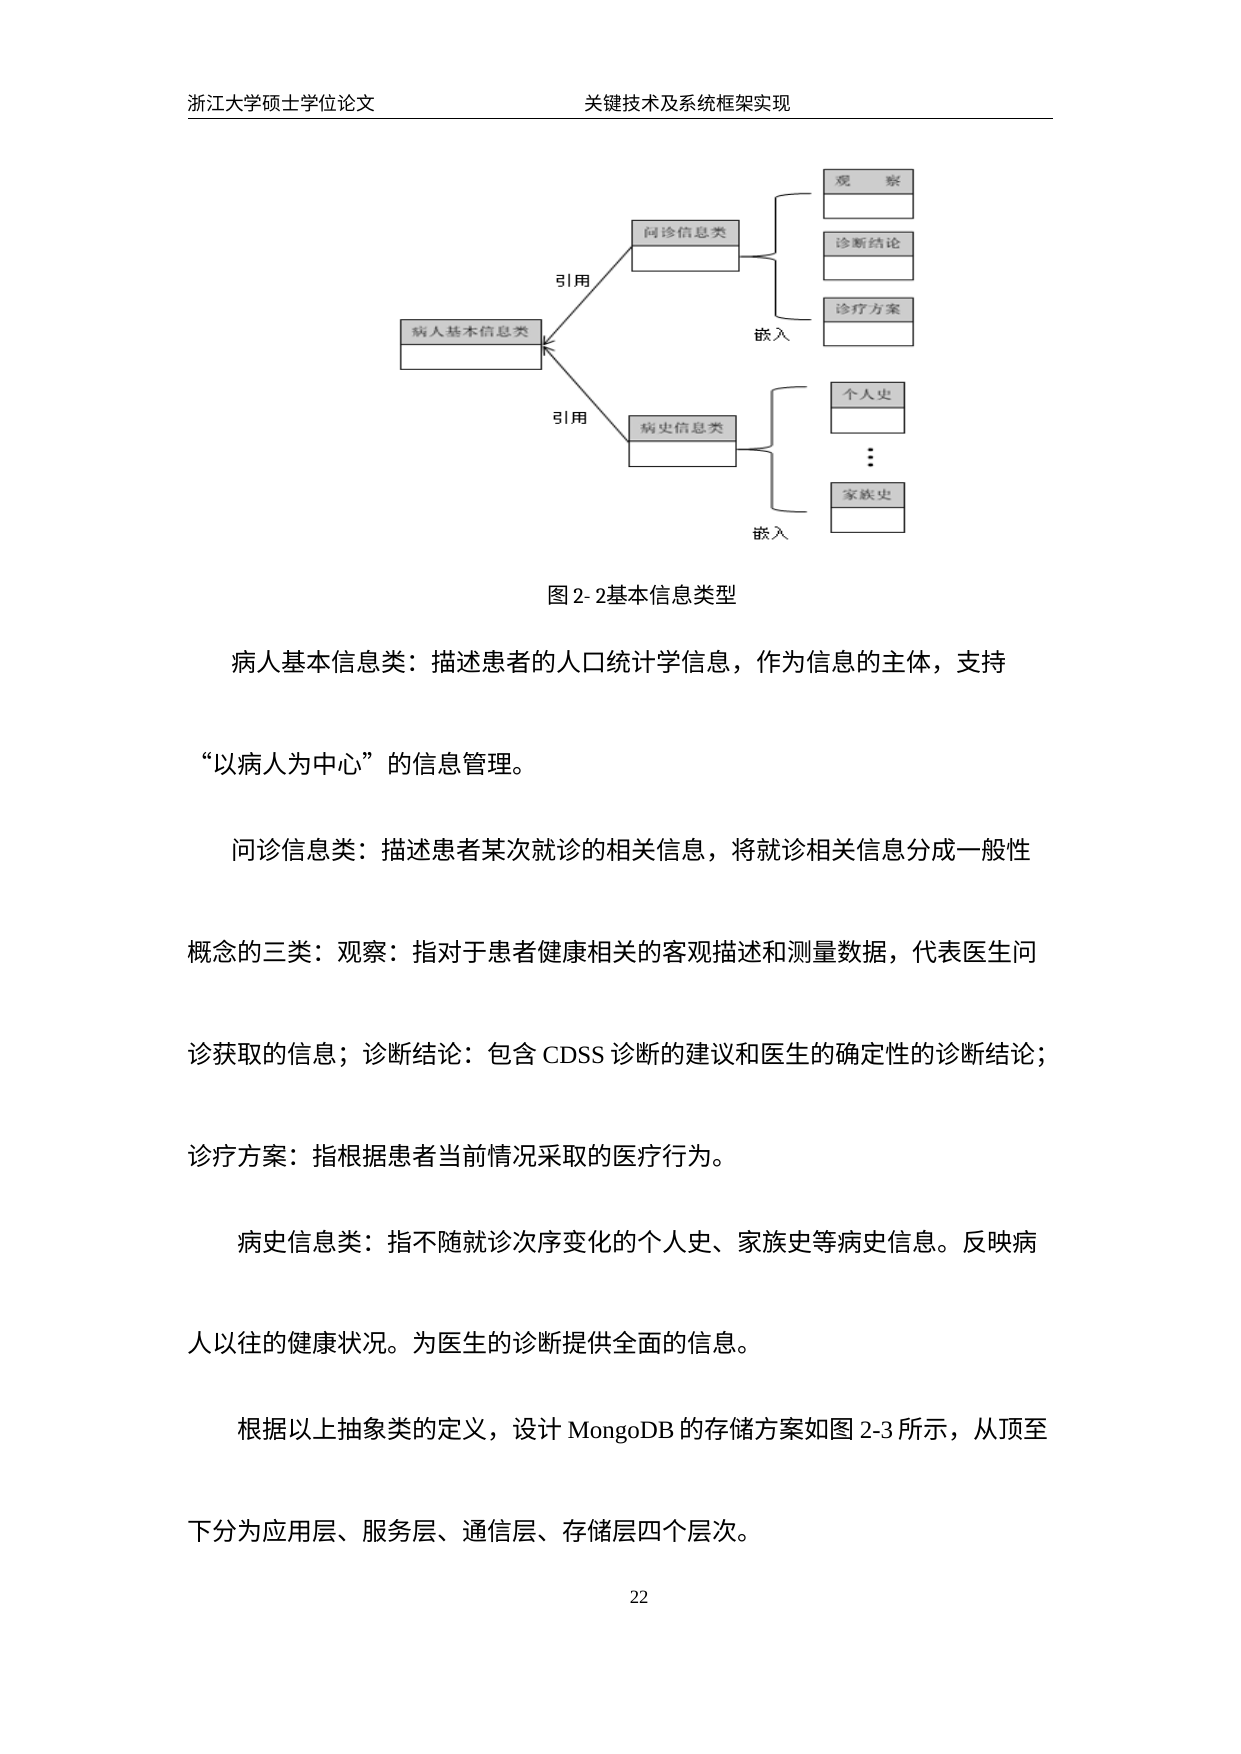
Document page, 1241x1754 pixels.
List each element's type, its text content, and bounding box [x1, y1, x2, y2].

text 问诊信息类：描述患者某次就诊的相关信息，将就诊相关信息分成一般性概念的三类：观察：指对于患者健康相关的客观描述和测量数据，代表医生问诊获取的信息；诊断结论：包含CDSS诊断的建议和医生的确定性的诊断结论；诊疗方案：指根据患者当前情况采取的医疗行为。 [187, 814, 1053, 1188]
text 图2- 2基本信息类型 [187, 577, 1053, 611]
text 根据以上抽象类的定义，设计MongoDB的存储方案如图2-3所示，从顶至下分为应用层、服务层、通信层、存储层四个层次。 [187, 1394, 1053, 1564]
picture [371, 155, 919, 547]
text 病史信息类：指不随就诊次序变化的个人史、家族史等病史信息。反映病人以往的健康状况。为医生的诊断提供全面的信息。 [187, 1206, 1053, 1376]
text 病人基本信息类：描述患者的人口统计学信息，作为信息的主体，支持“以病人为中心”的信息管理。 [187, 627, 1053, 796]
